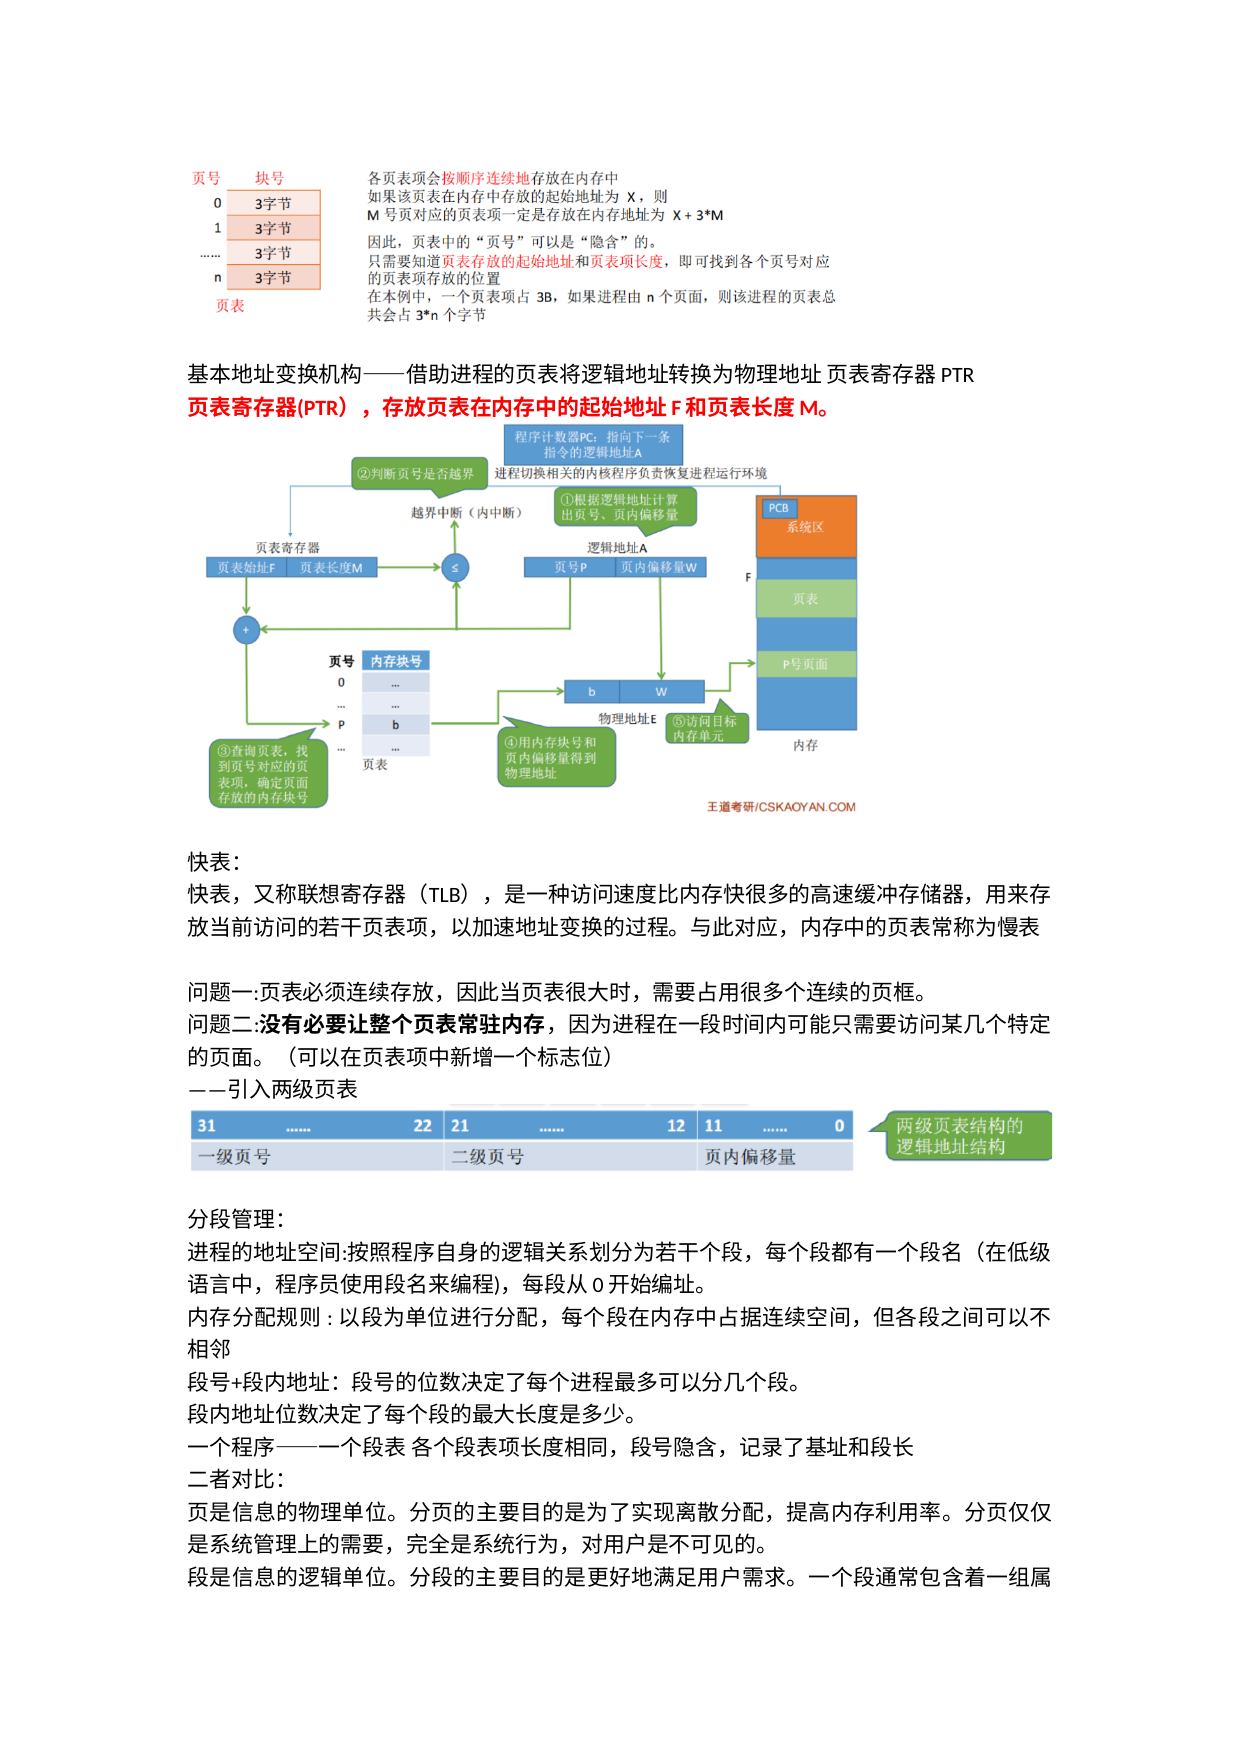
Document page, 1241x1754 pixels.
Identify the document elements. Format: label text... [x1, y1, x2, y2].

list 页是信息的物理单位。分页的主要目的是为了实现离散分配，提高内存利用率。分页仅仅是系统管理上的需要，完全是系统行为，对用户是不可见的。 [187, 1494, 1053, 1559]
list 问题二:没有必要让整个页表常驻内存，因为进程在一段时间内可能只需要访问某几个特定的页面。（可以在页表项中新增一个标志位） [187, 1007, 1053, 1072]
picture [187, 422, 861, 815]
picture [187, 162, 841, 325]
list 分段管理： [187, 1202, 1053, 1234]
list ——引入两级页表 [187, 1072, 1053, 1104]
list 段号+段内地址：段号的位数决定了每个进程最多可以分几个段。 [187, 1364, 1053, 1397]
list 二者对比： [187, 1462, 1053, 1494]
list 页表寄存器(PTR），存放页表在内存中的起始地址F和页表长度M。 [187, 389, 1053, 422]
list 快表： [187, 844, 1053, 877]
picture [187, 1104, 1053, 1181]
list 快表，又称联想寄存器（TLB），是一种访问速度比内存快很多的高速缓冲存储器，用来存放当前访问的若干页表项，以加速地址变换的过程。与此对应，内存中的页表常称为慢表 [187, 877, 1053, 942]
list 一个程序——一个段表 各个段表项长度相同，段号隐含，记录了基址和段长 [187, 1429, 1053, 1462]
list 段内地址位数决定了每个段的最大长度是多少。 [187, 1397, 1053, 1429]
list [187, 1559, 1053, 1592]
list 内存分配规则 : 以段为单位进行分配，每个段在内存中占据连续空间，但各段之间可以不相邻 [187, 1299, 1053, 1364]
list 问题一:页表必须连续存放，因此当页表很大时，需要占用很多个连续的页框。 [187, 974, 1053, 1007]
list 基本地址变换机构——借助进程的页表将逻辑地址转换为物理地址 页表寄存器PTR [187, 357, 1053, 389]
list 进程的地址空间:按照程序自身的逻辑关系划分为若干个段，每个段都有一个段名（在低级语言中，程序员使用段名来编程)，每段从0开始编址。 [187, 1234, 1053, 1299]
